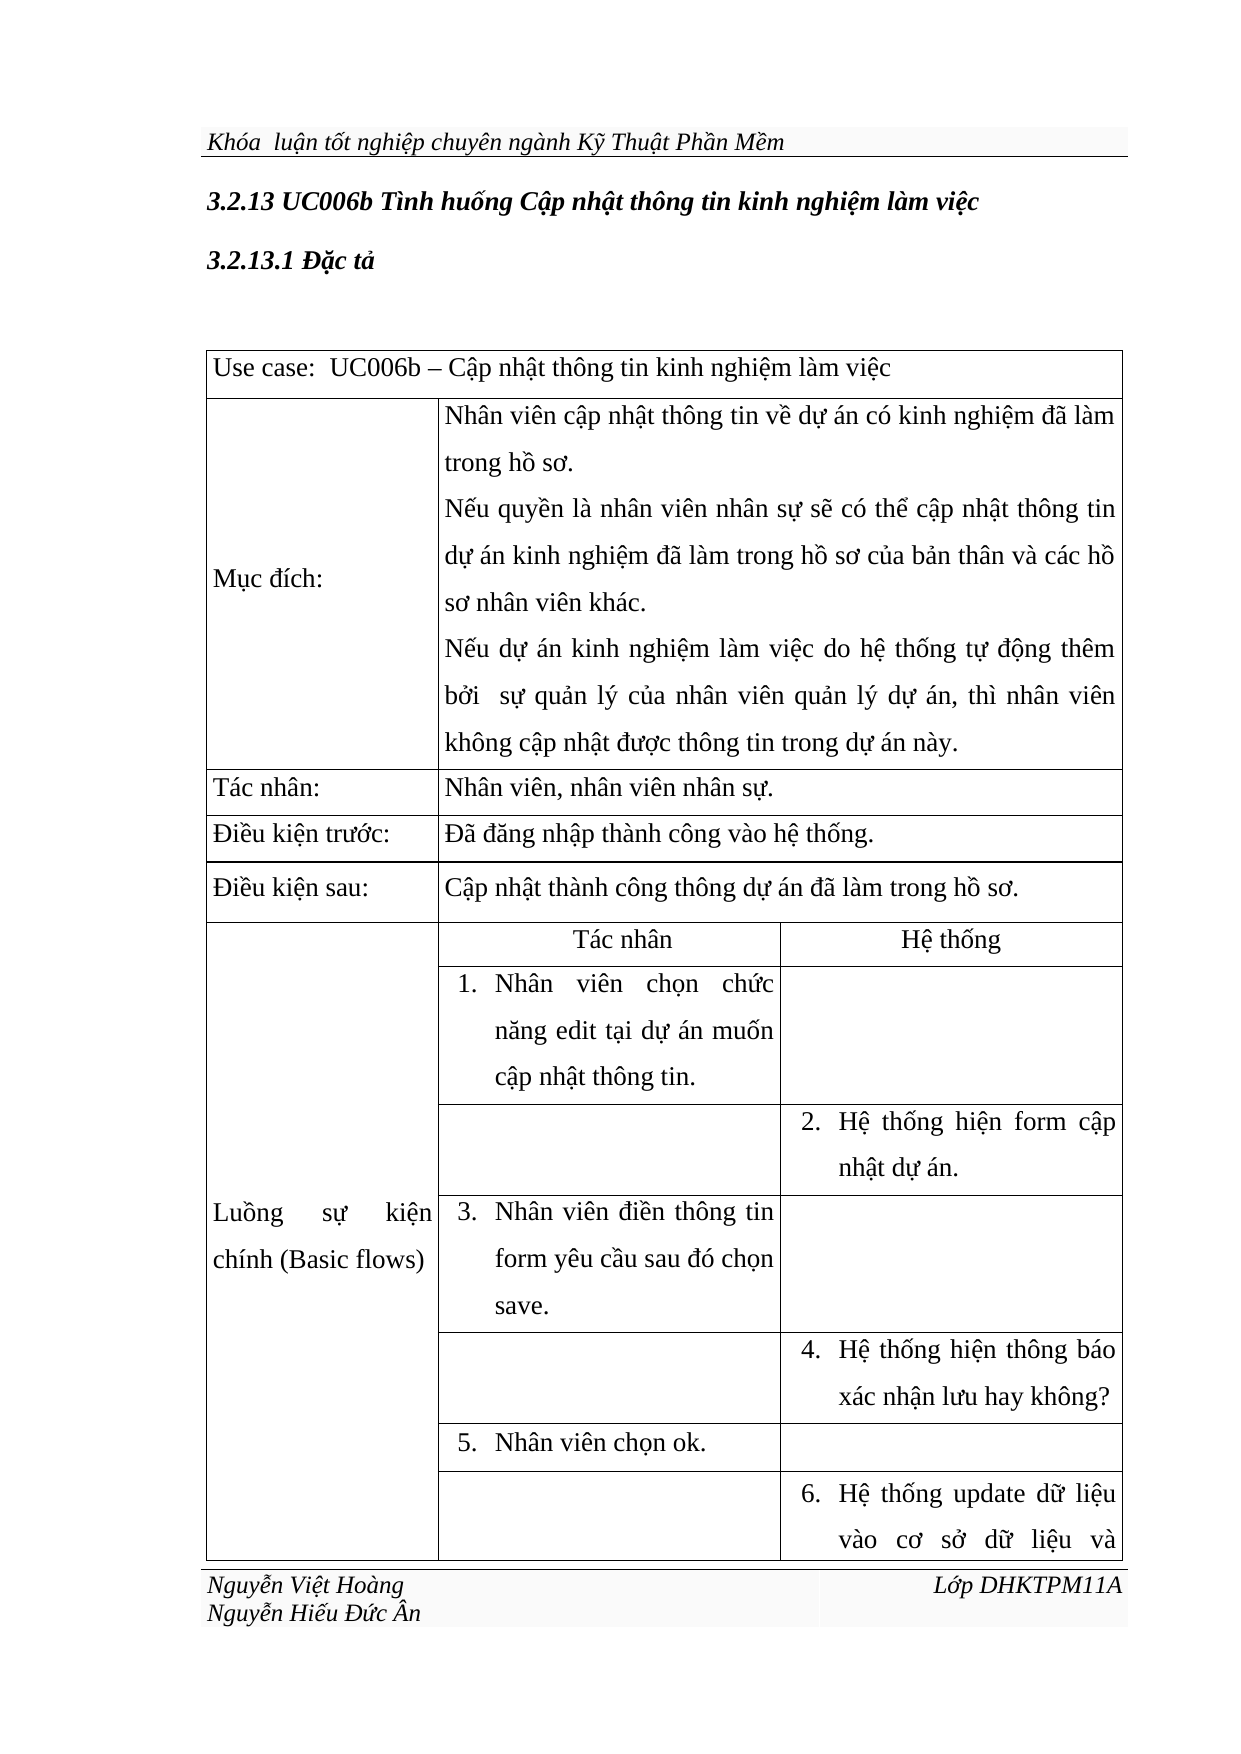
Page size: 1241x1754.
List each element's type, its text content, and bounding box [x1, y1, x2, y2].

table_cell [439, 1333, 780, 1423]
table_cell [781, 1196, 1122, 1332]
subtitle UC006b Tình huống Cập nhật thông tin kinh nghiệm làm việc [207, 185, 1122, 216]
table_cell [781, 1472, 1122, 1560]
table_cell Nhân viên, nhân viên nhân sự. [439, 770, 1122, 815]
table_cell Điều kiện sau: [207, 863, 438, 922]
table_cell Tác nhân [439, 923, 780, 966]
table_header Use case: UC006b – Cập nhật thông tin kinh nghiệm làm việc [207, 351, 1122, 398]
table_cell Luồng sự kiện chính (Basic flows) [207, 923, 438, 1560]
table_cell Hệ thống [781, 923, 1122, 966]
table_cell Điều kiện trước: [207, 816, 438, 861]
table_cell Hệ thống hiện form cập nhật dự án. [781, 1105, 1122, 1194]
subtitle Đặc tả [207, 244, 1122, 276]
table_cell [781, 1424, 1122, 1471]
table_cell Tác nhân: [207, 770, 438, 815]
table_cell Mục đích: [207, 399, 438, 769]
table_cell Nhân viên chọn ok. [439, 1424, 780, 1471]
table_cell Đã đăng nhập thành công vào hệ thống. [439, 816, 1122, 861]
table_cell [439, 1105, 780, 1194]
table_cell Nhân viên điền thông tin form yêu cầu sau đó chọn save. [439, 1196, 780, 1332]
table_cell Nhân viên chọn chức năng edit tại dự án muốn cập nhật thông tin. [439, 967, 780, 1104]
table_cell Cập nhật thành công thông dự án đã làm trong hồ sơ. [439, 863, 1122, 922]
table_cell Hệ thống hiện thông báo xác nhận lưu hay không? [781, 1333, 1122, 1423]
table_cell [781, 967, 1122, 1104]
table_cell Nhân viên cập nhật thông tin về dự án có kinh nghiệm đã làm trong hồ sơ. Nếu quyền là nhân viên nhân sự sẽ có thể cập nhật thông tin dự án kinh nghiệm đã làm trong hồ sơ của bản thân và các hồ sơ nhân viên khác. Nếu dự án kinh nghiệm làm việc do hệ thống tự động thêm bởi sự quản lý của nhân viên quản lý dự án, thì nhân viên không cập nhật được thông tin trong dự án này. [439, 399, 1122, 769]
table_cell [439, 1472, 780, 1560]
